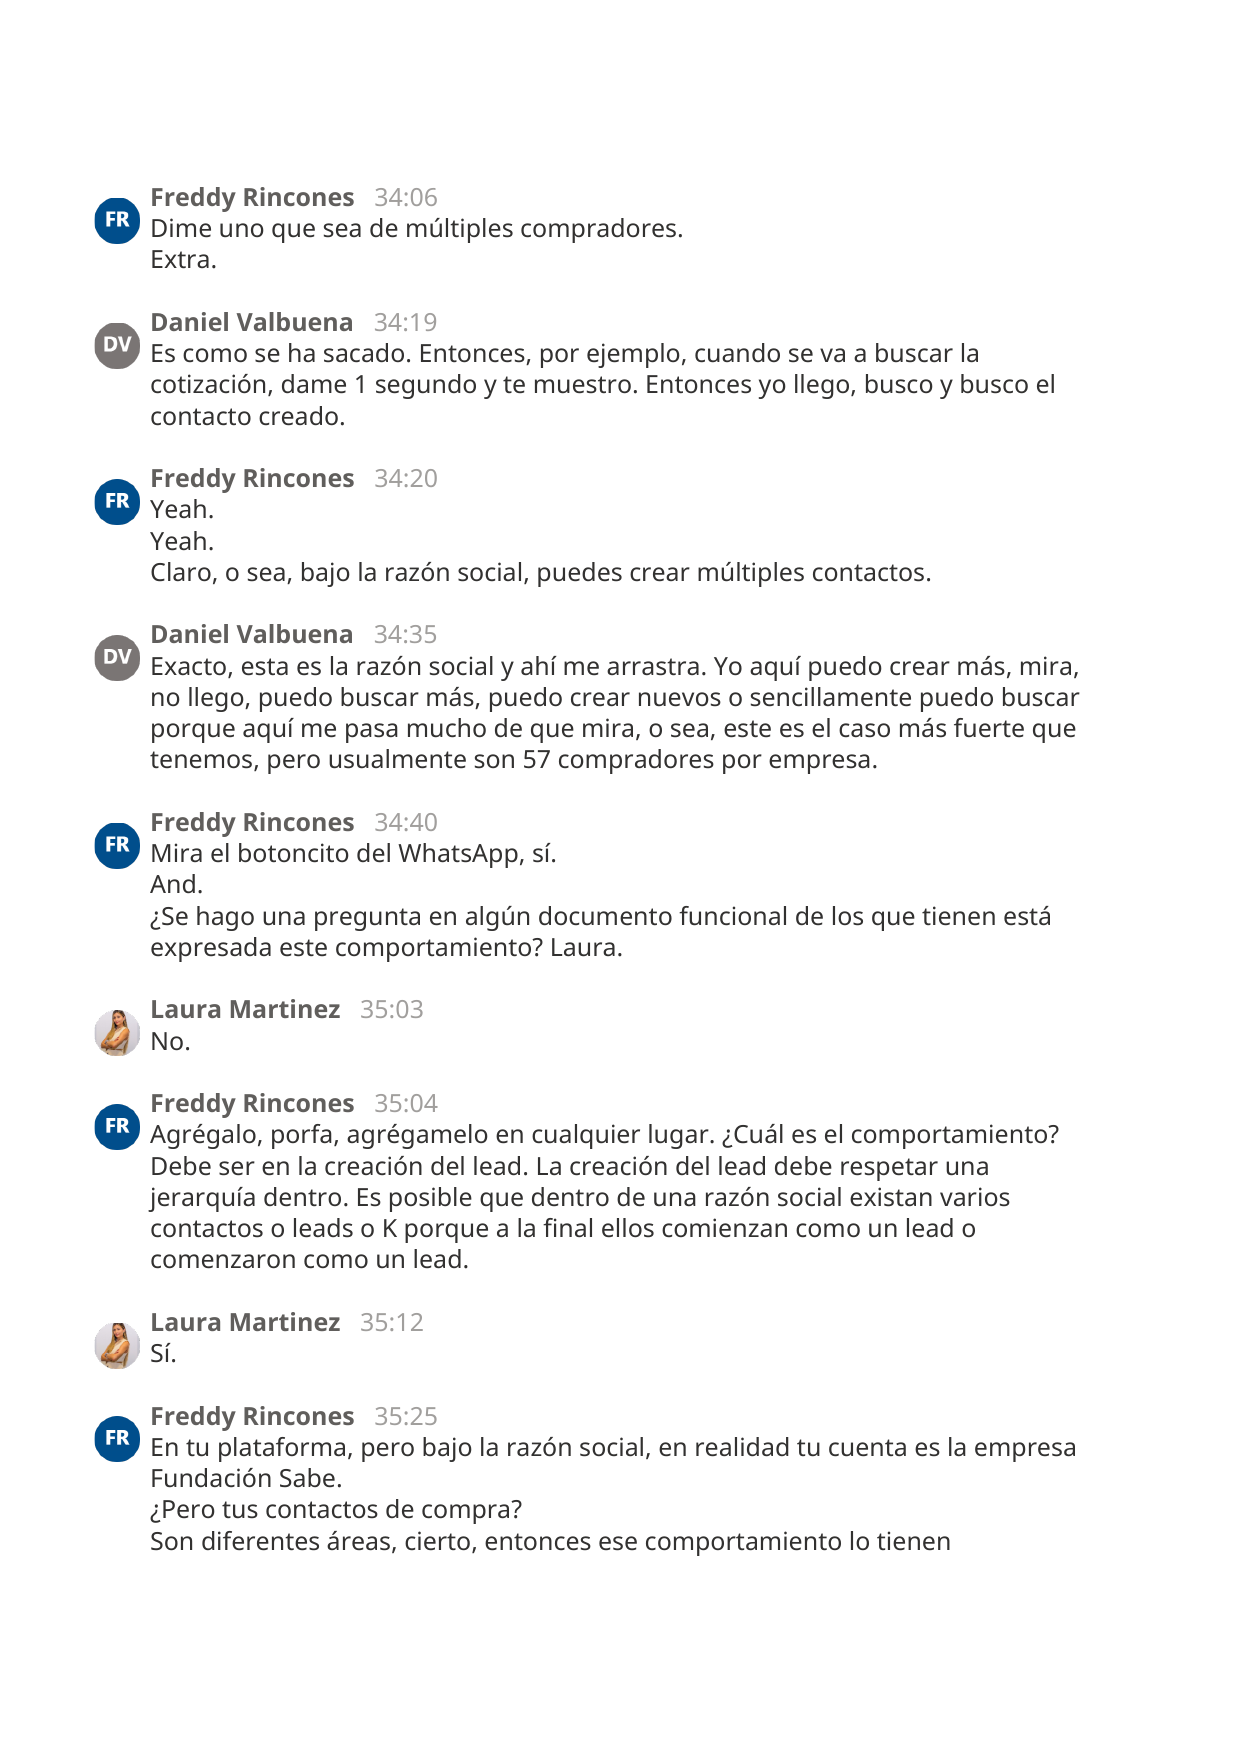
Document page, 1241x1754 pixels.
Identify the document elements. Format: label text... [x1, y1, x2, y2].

picture [94, 323, 140, 369]
text Laura Martinez 35:03 No. [150, 962, 1090, 1056]
text Freddy Rincones 34:40 Mira el botoncito del WhatsApp, sí. And. ¿Se hago una pregunta en algún documento funcional de los que tienen está expresada este comportamiento? Laura. [150, 775, 1090, 962]
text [150, 1369, 1090, 1556]
text Daniel Valbuena 34:19 Es como se ha sacado. Entonces, por ejemplo, cuando se va a buscar la cotización, dame 1 segundo y te muestro. Entonces yo llego, busco y busco el contacto creado. [150, 275, 1090, 431]
picture [94, 479, 140, 525]
text Daniel Valbuena 34:35 Exacto, esta es la razón social y ahí me arrastra. Yo aquí puedo crear más, mira, no llego, puedo buscar más, puedo crear nuevos o sencillamente puedo buscar porque aquí me pasa mucho de que mira, o sea, este es el caso más fuerte que tenemos, pero usualmente son 57 compradores por empresa. [150, 587, 1090, 775]
picture [94, 635, 140, 681]
text Freddy Rincones 34:20 Yeah. Yeah. Claro, o sea, bajo la razón social, puedes crear múltiples contactos. [150, 431, 1090, 587]
text Laura Martinez 35:12 Sí. [150, 1275, 1090, 1369]
text Freddy Rincones 34:06 Dime uno que sea de múltiples compradores. Extra. [150, 150, 1090, 275]
picture [94, 1323, 140, 1369]
picture [94, 823, 140, 869]
picture [94, 1416, 140, 1462]
picture [94, 1010, 140, 1056]
picture [94, 1104, 140, 1150]
picture [94, 198, 140, 244]
text Freddy Rincones 35:04 Agrégalo, porfa, agrégamelo en cualquier lugar. ¿Cuál es el comportamiento? Debe ser en la creación del lead. La creación del lead debe respetar una jerarquía dentro. Es posible que dentro de una razón social existan varios contactos o leads o K porque a la final ellos comienzan como un lead o comenzaron como un lead. [150, 1056, 1090, 1275]
